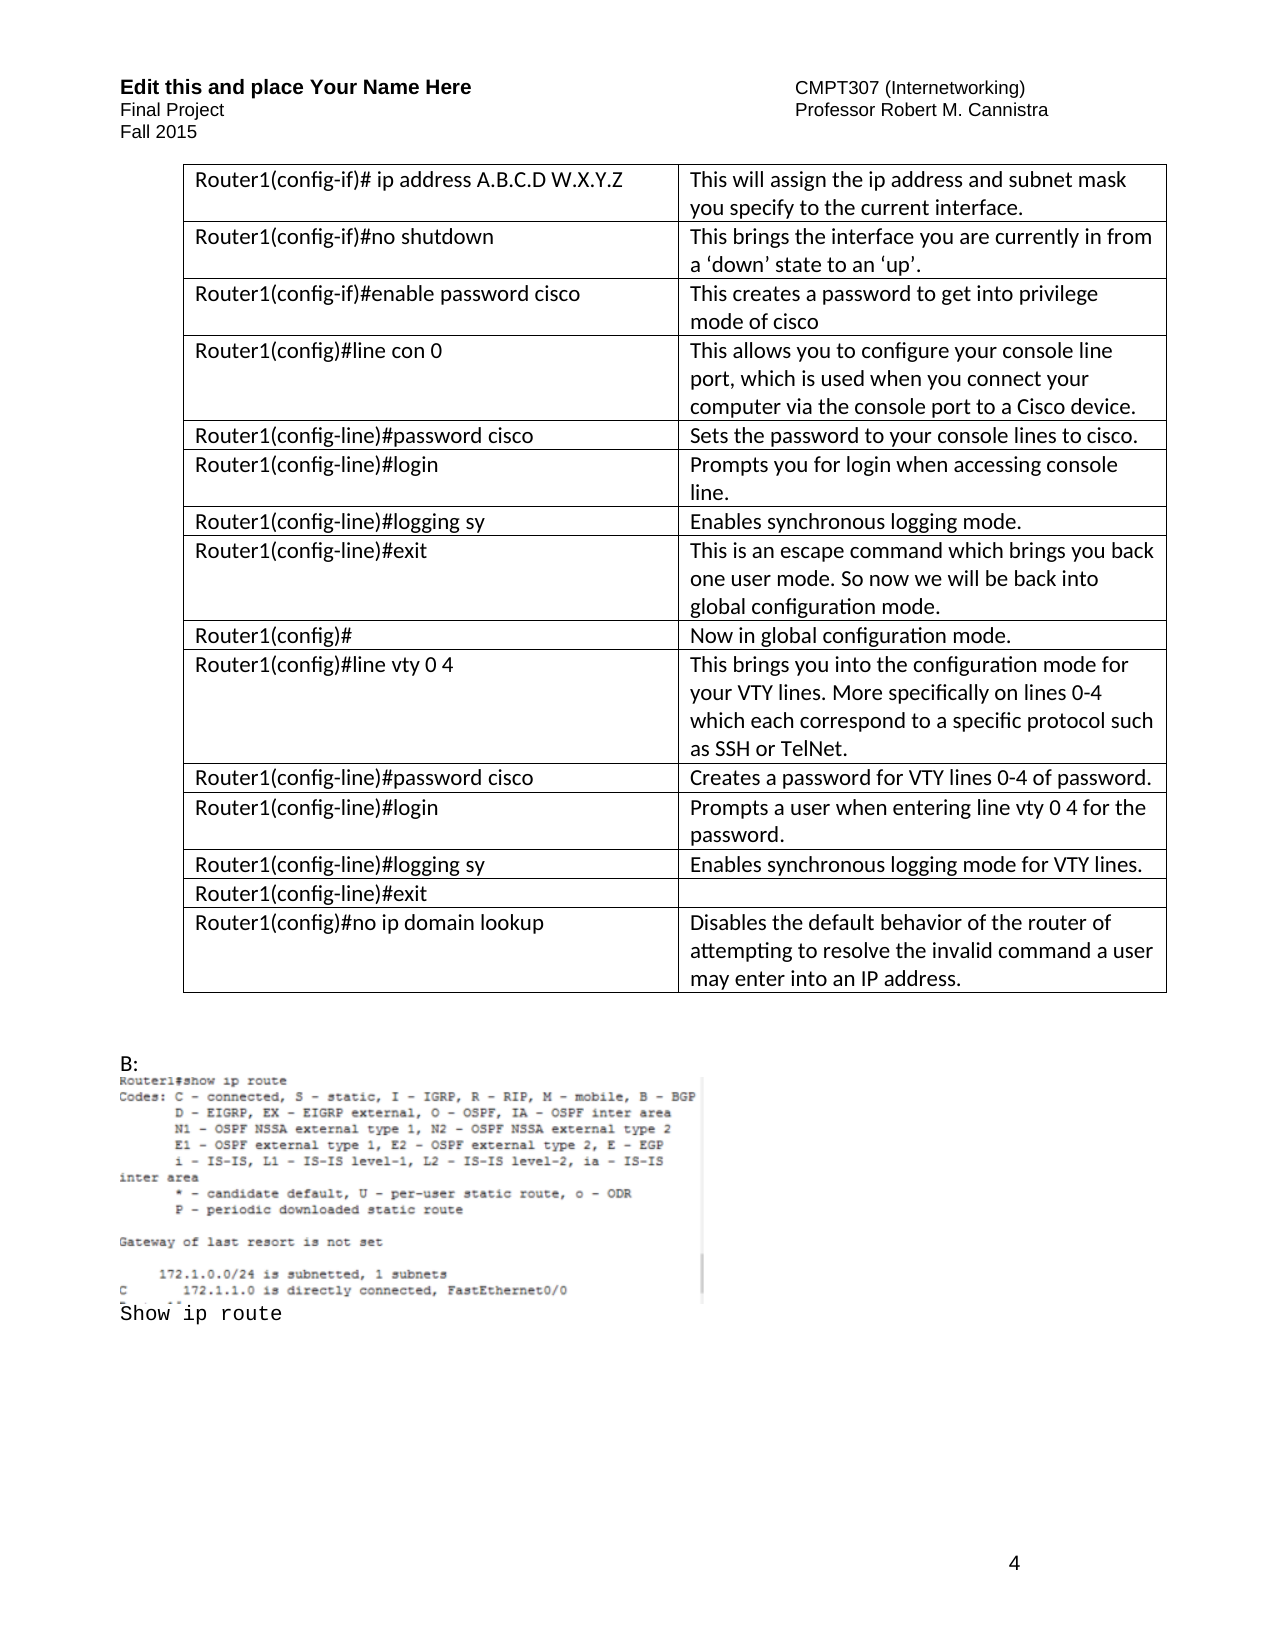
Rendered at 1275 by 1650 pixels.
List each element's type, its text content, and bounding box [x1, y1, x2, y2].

picture [120, 1077, 704, 1304]
table_cell Router1(config-if)#enable password cisco [184, 279, 678, 335]
table_cell Router1(config-line)#password cisco [184, 421, 678, 449]
table_cell Enables synchronous logging mode for VTY lines. [679, 850, 1166, 878]
text B: [120, 1049, 1155, 1077]
table_cell Router1(config-if)#no shutdown [184, 222, 678, 278]
table_cell Router1(config-if)# ip address A.B.C.D W.X.Y.Z [184, 165, 678, 221]
table_cell Router1(config)#line con 0 [184, 336, 678, 420]
table_cell Router1(config)# [184, 621, 678, 649]
table_cell This brings you into the configuration mode for your VTY lines. More specifically on lines 0-4 which each correspond to a specific protocol such as SSH or TelNet. [679, 650, 1166, 762]
table_cell Prompts you for login when accessing console line. [679, 450, 1166, 506]
table_cell Router1(config-line)#login [184, 450, 678, 506]
table_cell This will assign the ip address and subnet mask you specify to the current interface. [679, 165, 1166, 221]
table_cell This brings the interface you are currently in from a ‘down’ state to an ‘up’. [679, 222, 1166, 278]
text Show ip route [120, 1303, 1155, 1327]
table_cell Router1(config-line)#exit [184, 536, 678, 620]
table_cell Router1(config-line)#login [184, 793, 678, 849]
table_cell This creates a password to get into privilege mode of cisco [679, 279, 1166, 335]
table_cell Router1(config-line)#password cisco [184, 764, 678, 792]
table_cell Router1(config-line)#exit [184, 879, 678, 907]
table_cell Prompts a user when entering line vty 0 4 for the password. [679, 793, 1166, 849]
table_cell This allows you to configure your console line port, which is used when you connect your computer via the console port to a Cisco device. [679, 336, 1166, 420]
table_cell Enables synchronous logging mode. [679, 507, 1166, 535]
table_cell Creates a password for VTY lines 0-4 of password. [679, 764, 1166, 792]
table_cell [679, 879, 1166, 907]
table_cell Now in global configuration mode. [679, 621, 1166, 649]
table_cell This is an escape command which brings you back one user mode. So now we will be back into global configuration mode. [679, 536, 1166, 620]
table_cell Router1(config)#no ip domain lookup [184, 908, 678, 992]
table_cell Disables the default behavior of the router of attempting to resolve the invalid command a user may enter into an IP address. [679, 908, 1166, 992]
table_cell Router1(config)#line vty 0 4 [184, 650, 678, 762]
table_cell Router1(config-line)#logging sy [184, 850, 678, 878]
table_cell Router1(config-line)#logging sy [184, 507, 678, 535]
table_cell Sets the password to your console lines to cisco. [679, 421, 1166, 449]
